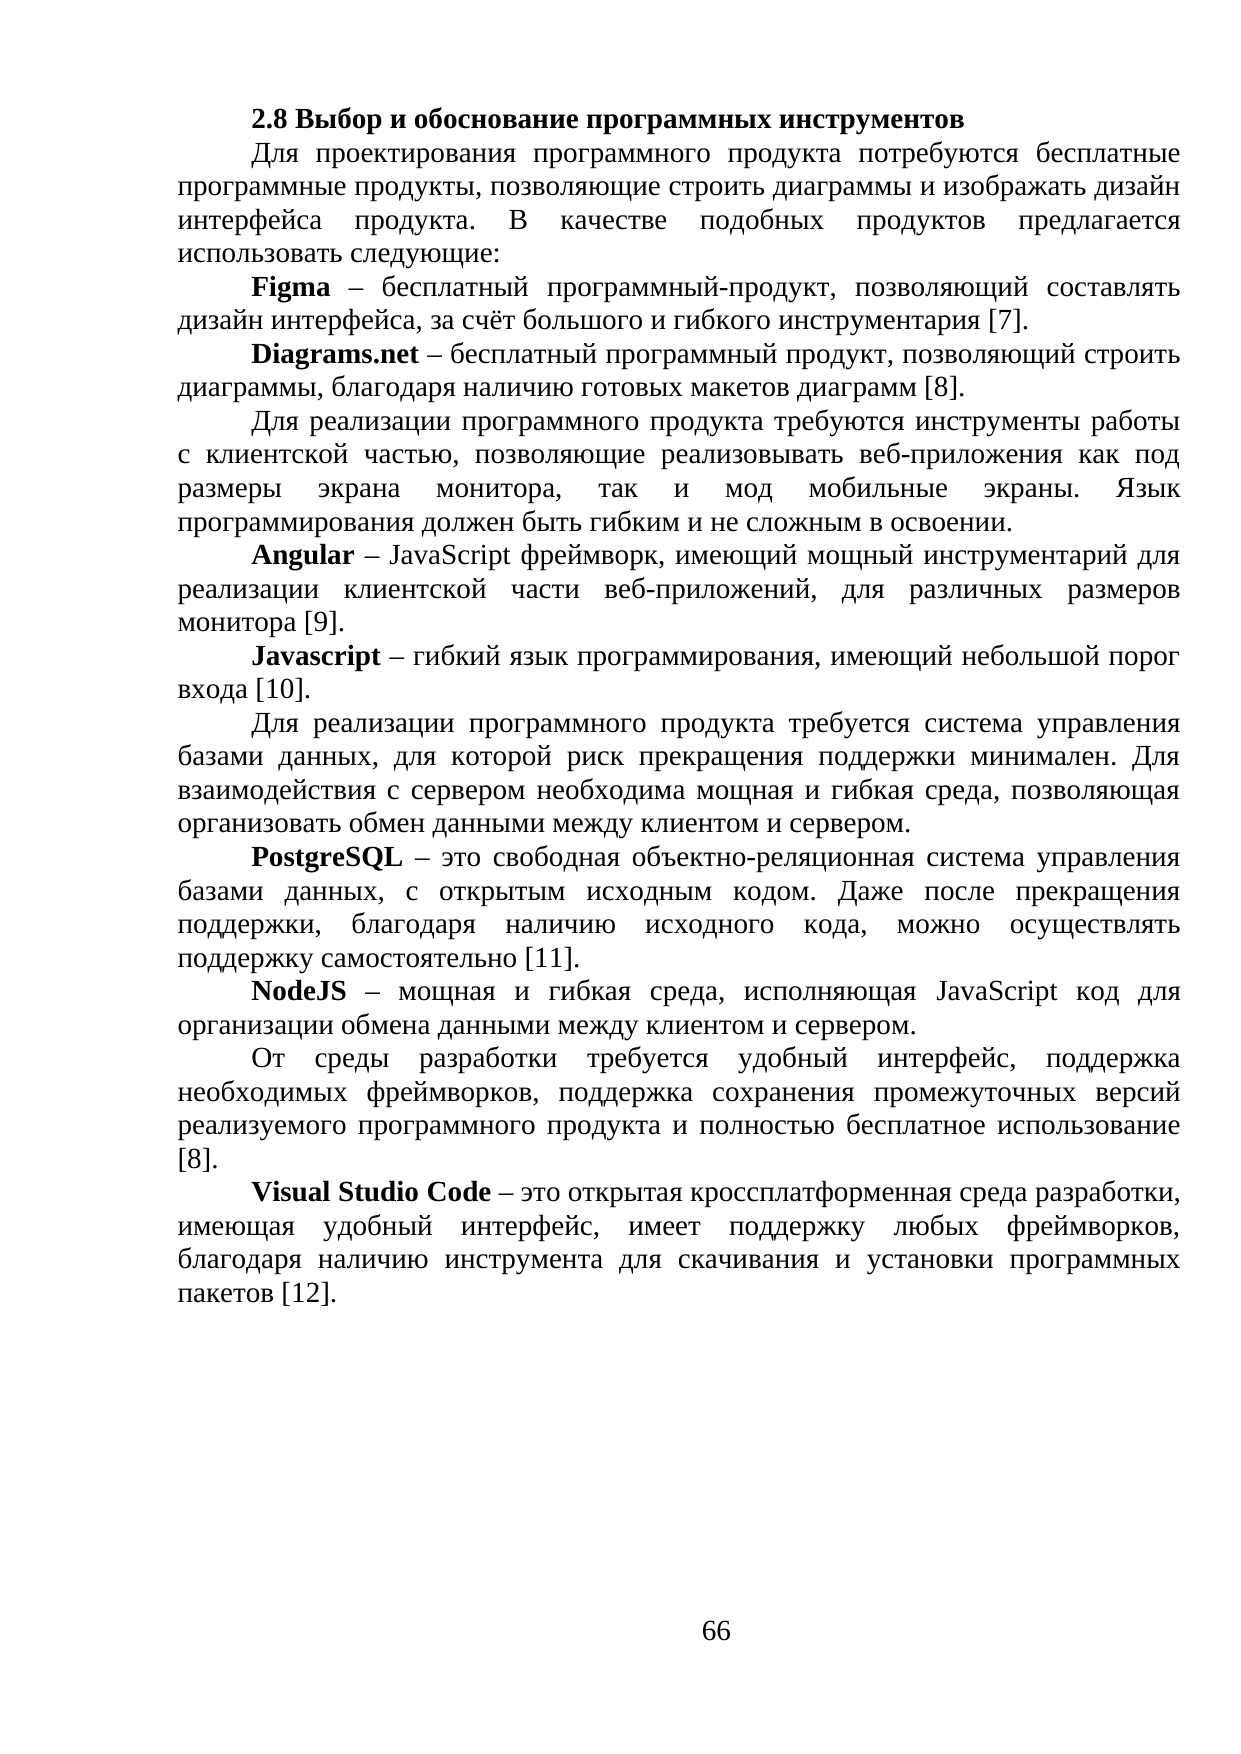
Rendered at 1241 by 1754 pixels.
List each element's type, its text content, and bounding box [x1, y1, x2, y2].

text Для реализации программного продукта требуются инструменты работы с клиентской частью, позволяющие реализовывать веб-приложения как под размеры экрана монитора, так и мод мобильные экраны. Язык программирования должен быть гибким и не сложным в освоении. [177, 403, 1181, 537]
text Visual Studio Code – это открытая кроссплатформенная среда разработки, имеющая удобный интерфейс, имеет поддержку любых фреймворков, благодаря наличию инструмента для скачивания и установки программных пакетов [12]. [177, 1174, 1181, 1309]
text От среды разработки требуется удобный интерфейс, поддержка необходимых фреймворков, поддержка сохранения промежуточных версий реализуемого программного продукта и полностью бесплатное использование [8]. [177, 1040, 1181, 1174]
text Angular – JavaScript фреймворк, имеющий мощный инструментарий для реализации клиентской части веб-приложений, для различных размеров монитора [9]. [177, 537, 1181, 638]
text PostgreSQL – это свободная объектно-реляционная система управления базами данных, с открытым исходным кодом. Даже после прекращения поддержки, благодаря наличию исходного кода, можно осуществлять поддержку самостоятельно [11]. [177, 839, 1181, 973]
text Figma – бесплатный программный-продукт, позволяющий составлять дизайн интерфейса, за счёт большого и гибкого инструментария [7]. [177, 269, 1181, 336]
text Javascript – гибкий язык программирования, имеющий небольшой порог входа [10]. [177, 638, 1181, 705]
text NodeJS – мощная и гибкая среда, исполняющая JavaScript код для организации обмена данными между клиентом и сервером. [177, 973, 1181, 1040]
text Diagrams.net – бесплатный программный продукт, позволяющий строить диаграммы, благодаря наличию готовых макетов диаграмм [8]. [177, 336, 1181, 403]
subtitle 2.8 Выбор и обоснование программных инструментов [177, 101, 1181, 135]
text Для реализации программного продукта требуется система управления базами данных, для которой риск прекращения поддержки минимален. Для взаимодействия с сервером необходима мощная и гибкая среда, позволяющая организовать обмен данными между клиентом и сервером. [177, 705, 1181, 839]
text Для проектирования программного продукта потребуются бесплатные программные продукты, позволяющие строить диаграммы и изображать дизайн интерфейса продукта. В качестве подобных продуктов предлагается использовать следующие: [177, 135, 1181, 269]
